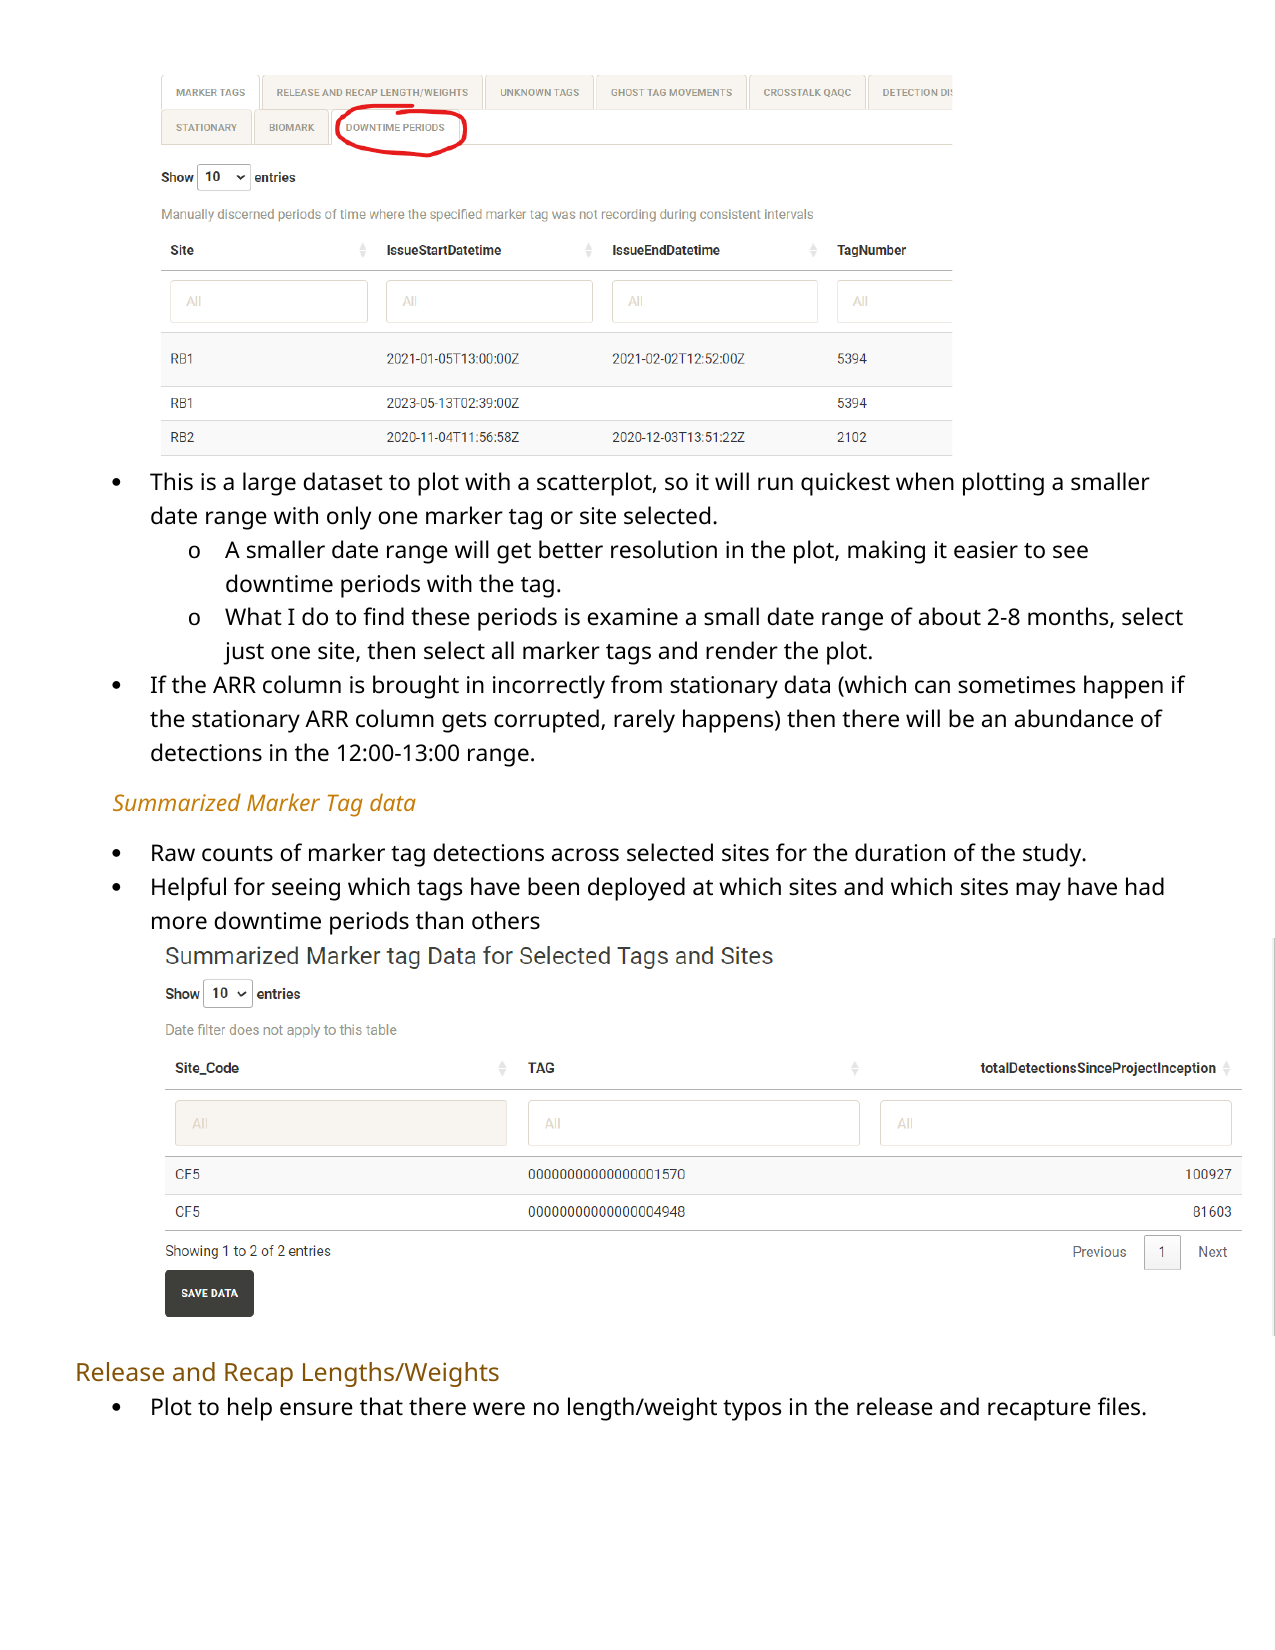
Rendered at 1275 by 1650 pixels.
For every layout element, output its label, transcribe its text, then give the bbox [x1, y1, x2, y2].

text Summarized Marker Tag data [112, 787, 1200, 818]
list Raw counts of marker tag detections across selected sites for the duration of the study. [112, 837, 1200, 868]
picture [150, 938, 1275, 1336]
list What I do to find these periods is examine a small date range of about 2-8 months, select just one site, then select all marker tags and render the plot. [187, 601, 1200, 666]
list This is a large dataset to plot with a scatterplot, so it will run quickest when plotting a smaller date range with only one marker tag or site selected. [112, 466, 1200, 531]
picture [150, 75, 953, 464]
list Plot to help ensure that there were no length/weight typos in the release and recapture files. [112, 1391, 1200, 1422]
list A smaller date range will get better resolution in the plot, making it easier to see downtime periods with the tag. [187, 534, 1200, 599]
list If the ARR column is brought in incorrectly from stationary data (which can sometimes happen if the stationary ARR column gets corrupted, rarely happens) then there will be an abundance of detections in the 12:00-13:00 range. [112, 669, 1200, 768]
list Helpful for seeing which tags have been deployed at which sites and which sites may have had more downtime periods than others [112, 871, 1200, 936]
subtitle Release and Recap Lengths/Weights [75, 1354, 1200, 1388]
